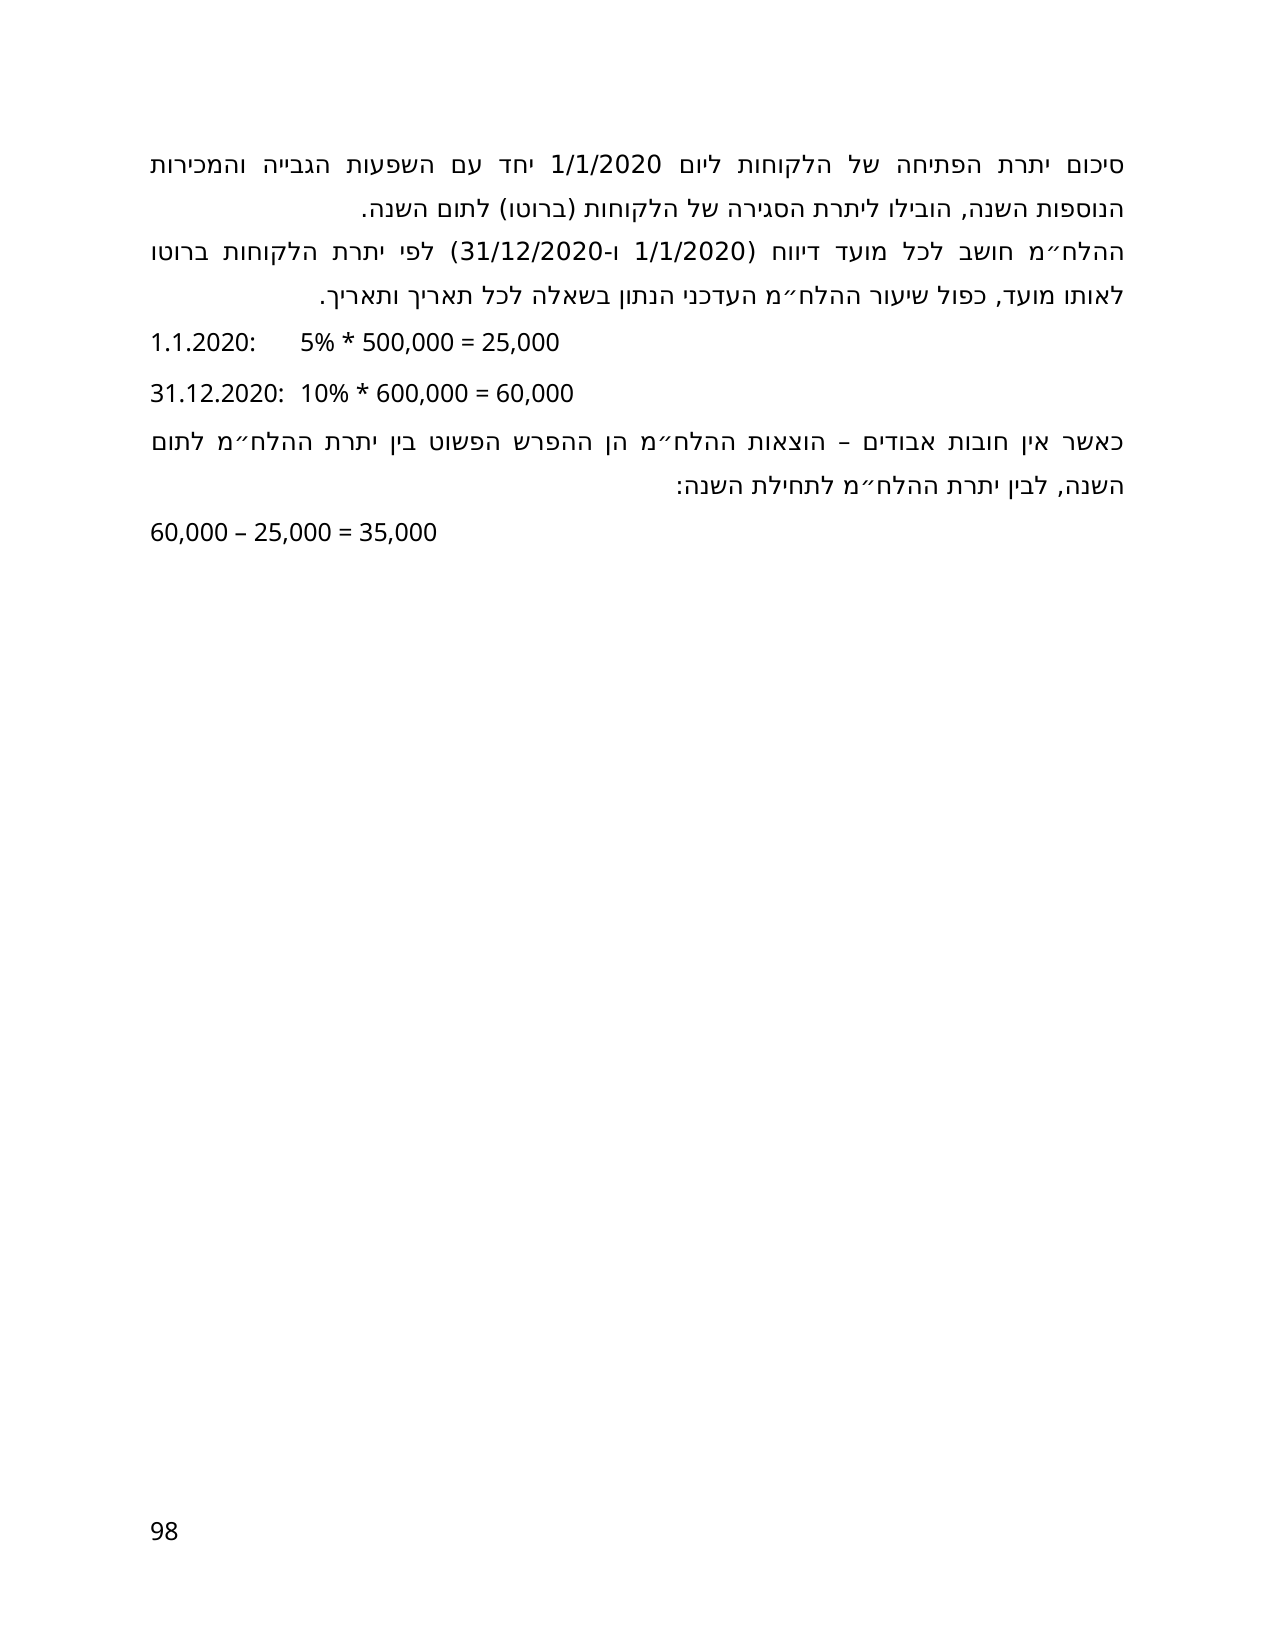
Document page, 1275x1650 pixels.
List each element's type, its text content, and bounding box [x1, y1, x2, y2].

text כאשר אין חובות אבודים – הוצאות ההלח״מ הן ההפרש הפשוט בין יתרת ההלח״מ לתום השנה, לבין יתרת ההלח״מ לתחילת השנה: [150, 427, 1125, 500]
text סיכום יתרת הפתיחה של הלקוחות ליום 1/1/2020 יחד עם השפעות הגבייה והמכירות הנוספות השנה, הובילו ליתרת הסגירה של הלקוחות (ברוטו) לתום השנה. [150, 150, 1125, 223]
text ההלח״מ חושב לכל מועד דיווח (1/1/2020 ו-31/12/2020) לפי יתרת הלקוחות ברוטו לאותו מועד, כפול שיעור ההלח״מ העדכני הנתון בשאלה לכל תאריך ותאריך. [150, 237, 1125, 310]
text 60,000 – 25,000 = 35,000 [150, 514, 1125, 549]
text 31.12.2020: 10% * 600,000 = 60,000 [150, 376, 1125, 410]
text 1.1.2020: 5% * 500,000 = 25,000 [150, 325, 1125, 359]
